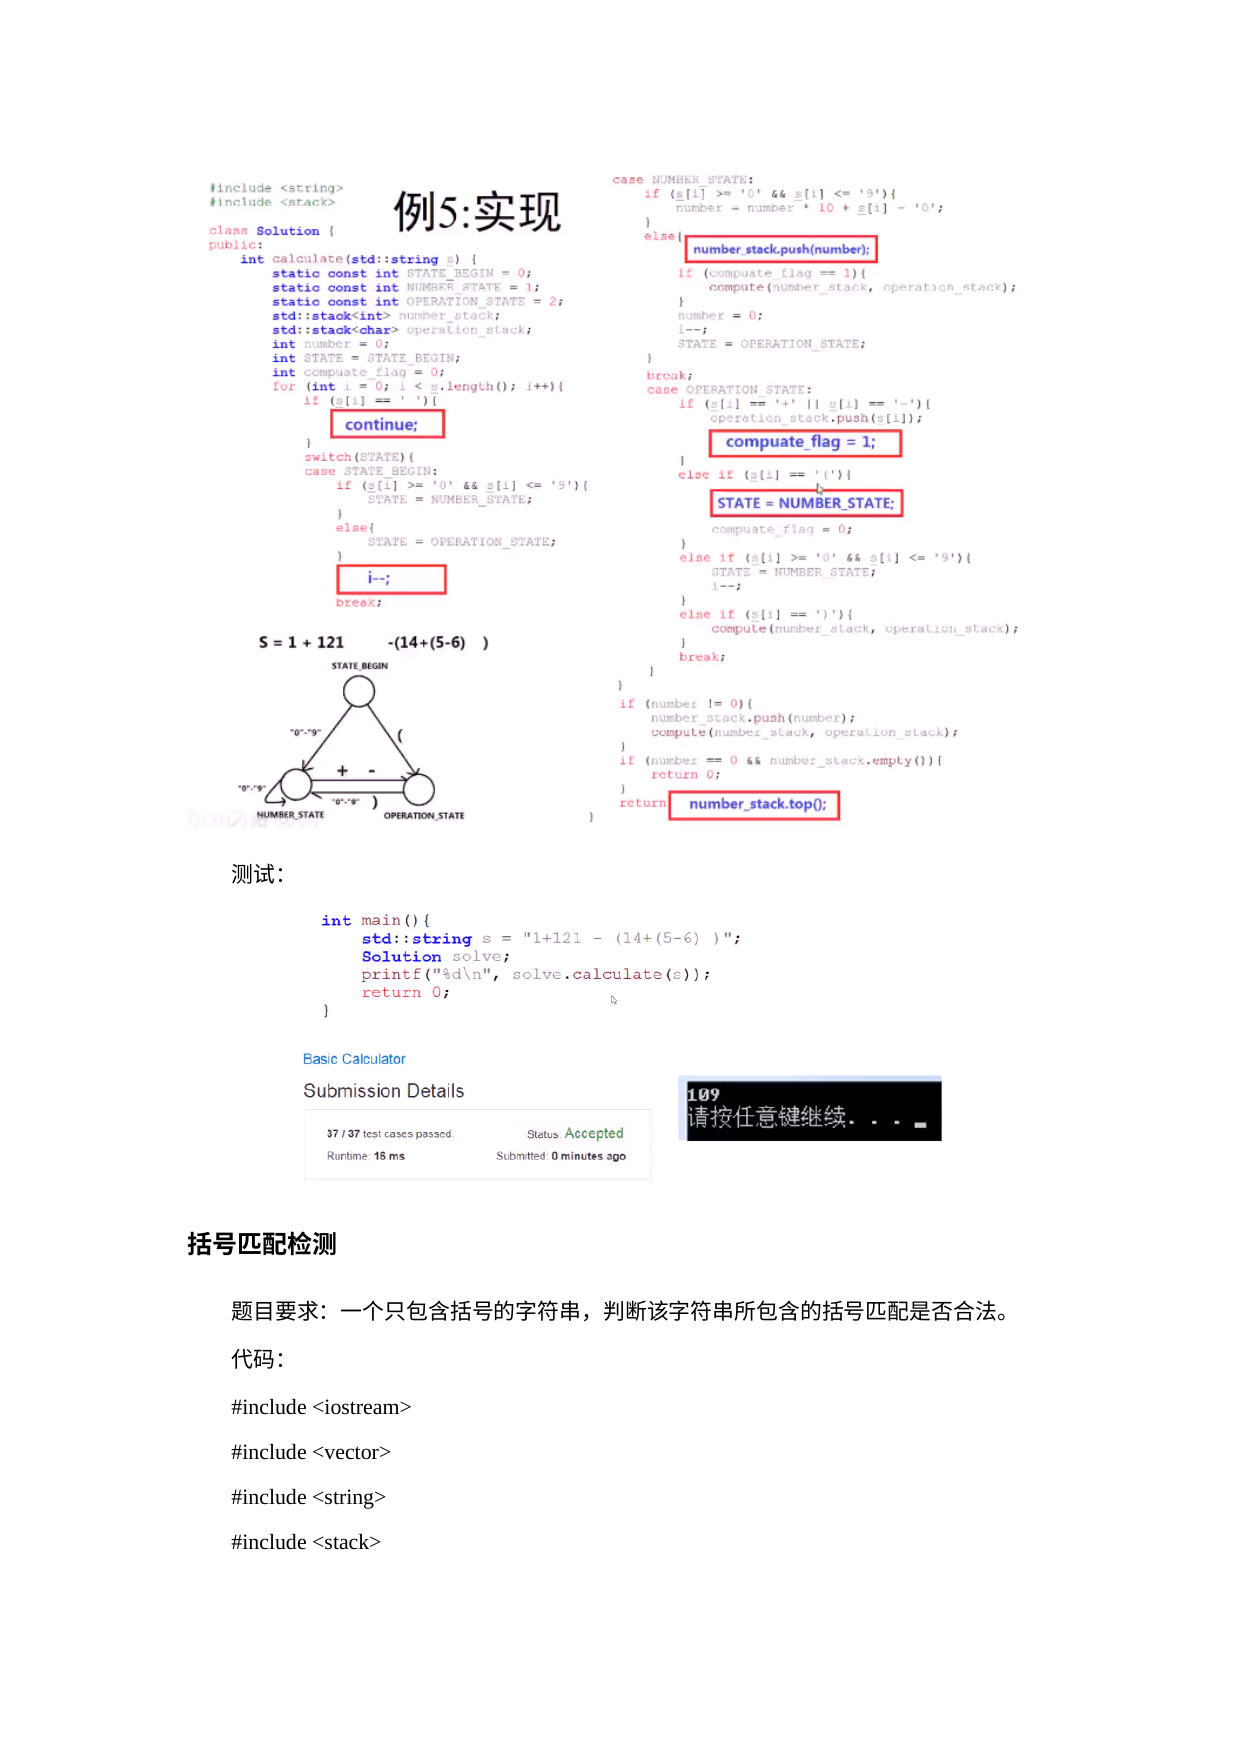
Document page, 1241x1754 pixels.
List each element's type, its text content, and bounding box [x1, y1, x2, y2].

text #include <iostream> [231, 1390, 1053, 1423]
text #include <string> [231, 1481, 1053, 1513]
text 题目要求：一个只包含括号的字符串，判断该字符串所包含的括号匹配是否合法。 [187, 1294, 1053, 1326]
text #include <stack> [231, 1526, 1053, 1558]
text 测试： [187, 857, 1053, 889]
subtitle 括号匹配检测 [187, 1211, 1053, 1276]
picture [286, 905, 954, 1195]
text 代码： [187, 1342, 1053, 1374]
text #include <vector> [231, 1435, 1053, 1468]
picture [187, 162, 1053, 828]
